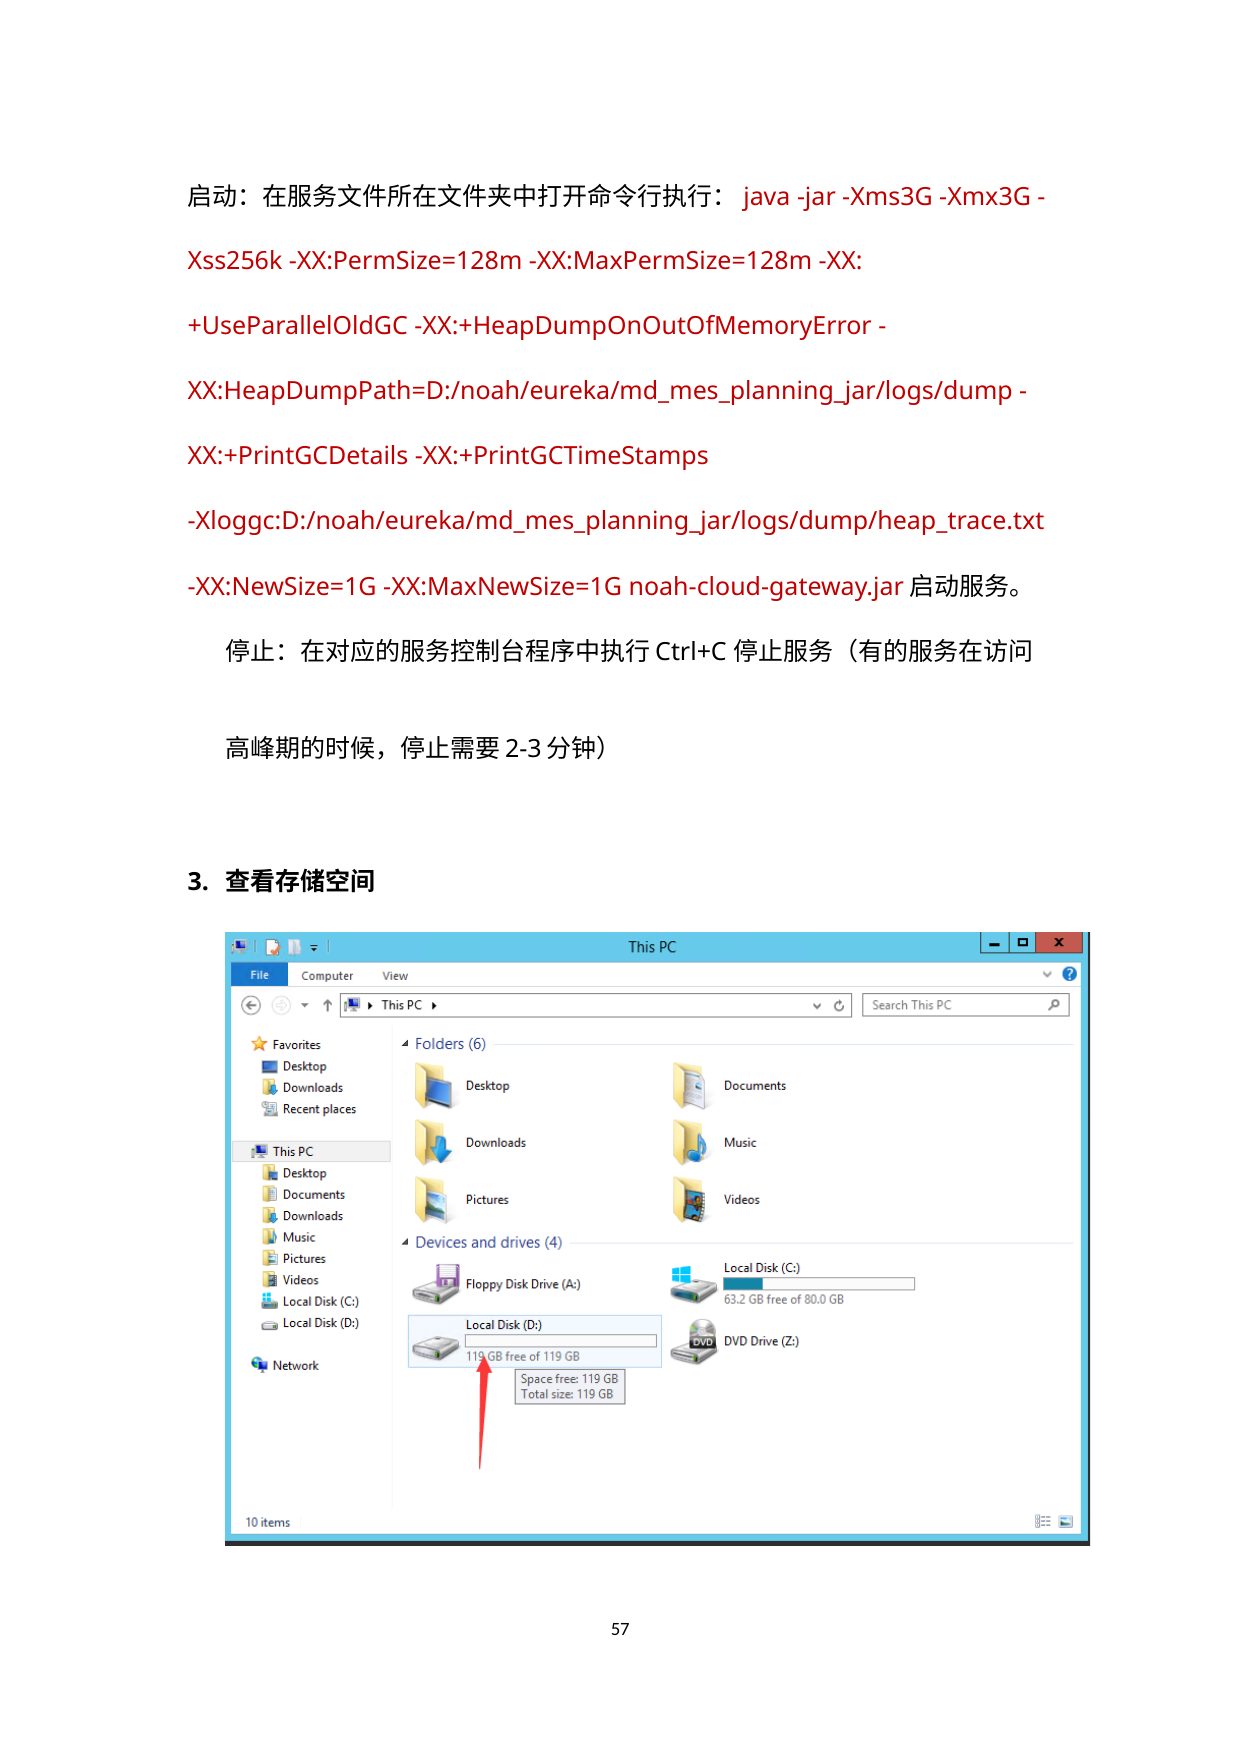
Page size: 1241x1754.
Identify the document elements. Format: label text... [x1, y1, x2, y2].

picture [225, 932, 1091, 1546]
text 停止：在对应的服务控制台程序中执行Ctrl+C 停止服务（有的服务在访问高峰期的时候，停止需要2-3分钟） [225, 617, 1053, 779]
list 查看存储空间 [187, 847, 1053, 912]
text 启动：在服务文件所在文件夹中打开命令行执行： java -jar -Xms3G -Xmx3G -Xss256k -XX:PermSize=128m -XX:MaxPermSize=128m -XX:+UseParallelOldGC -XX:+HeapDumpOnOutOfMemoryError -XX:HeapDumpPath=D:/noah/eureka/md_mes_planning_jar/logs/dump -XX:+PrintGCDetails -XX:+PrintGCTimeStamps -Xloggc:D:/noah/eureka/md_mes_planning_jar/logs/dump/heap_trace.txt -XX:NewSize=1G -XX:MaxNewSize=1G noah-cloud-gateway.jar启动服务。 [187, 162, 1053, 617]
